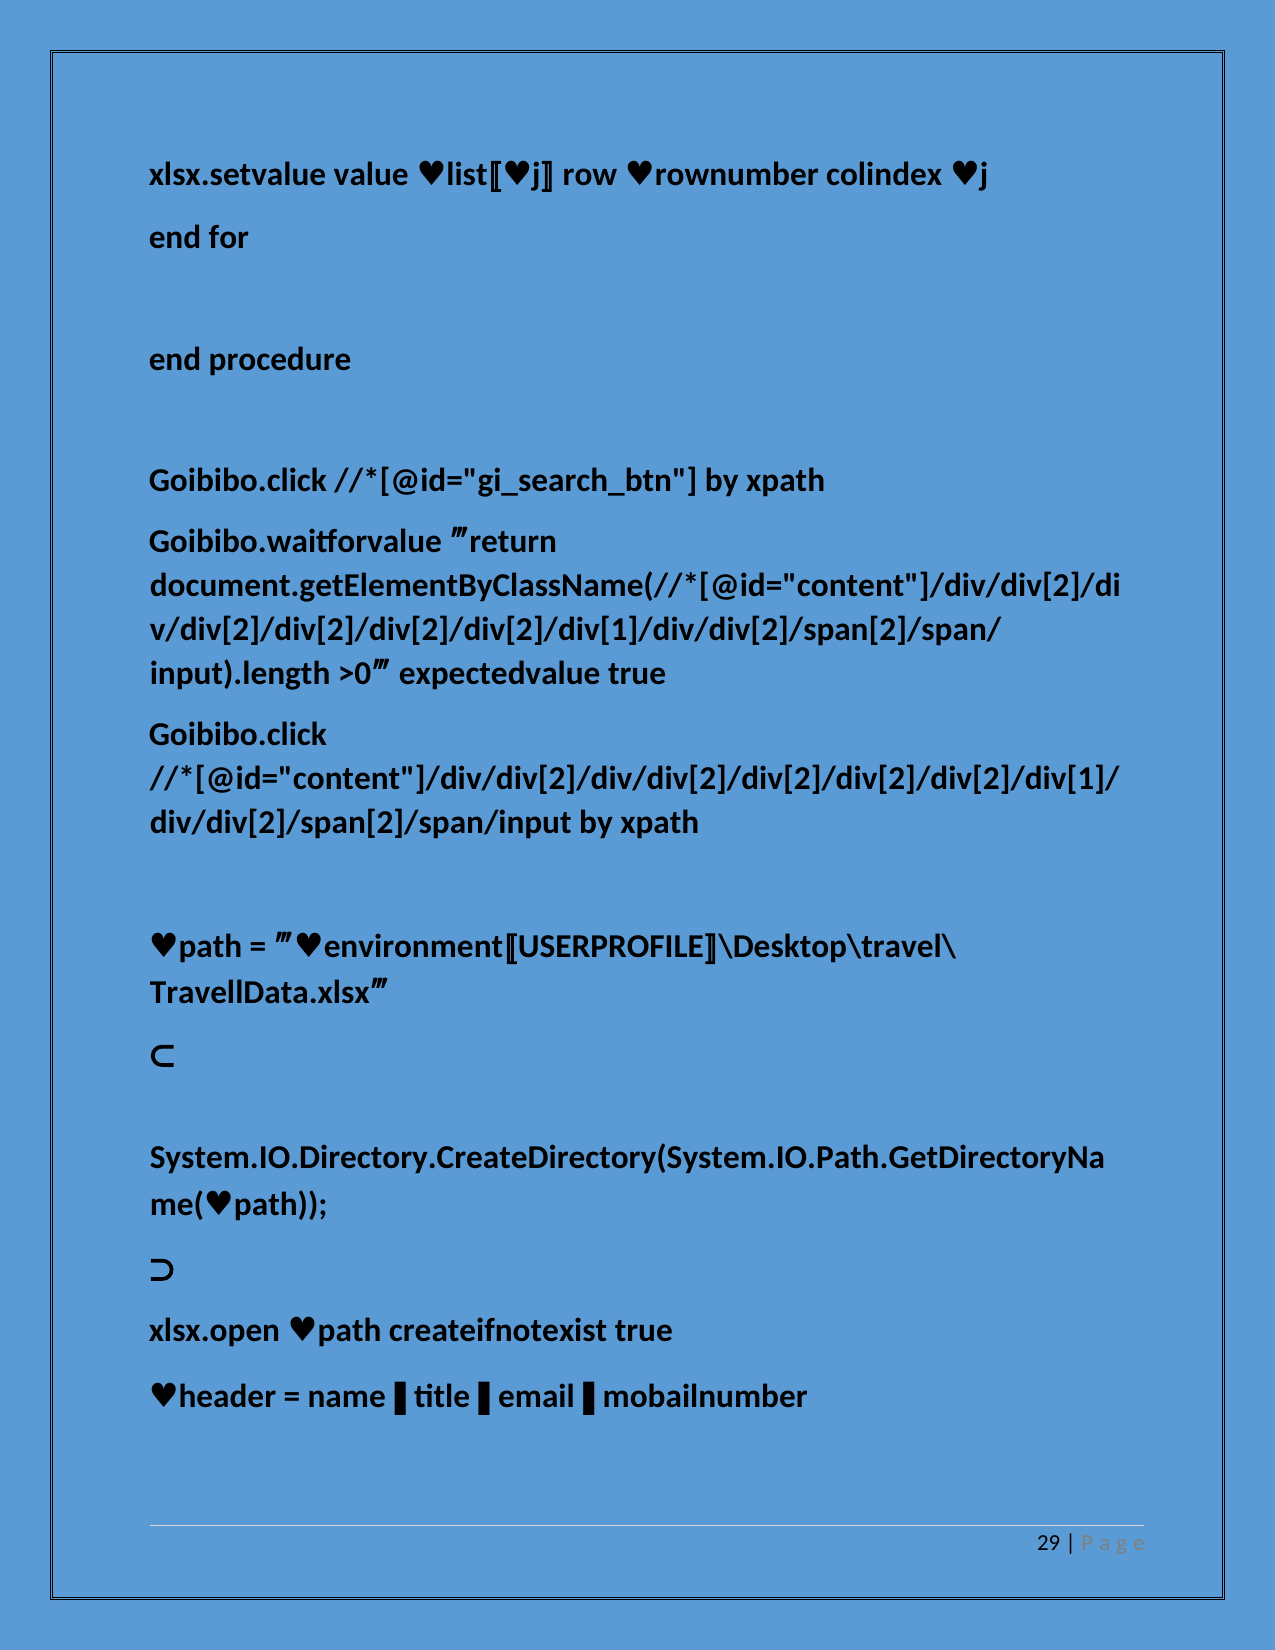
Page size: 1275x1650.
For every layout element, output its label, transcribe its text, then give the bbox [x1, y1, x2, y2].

text Goibibo.click //*[@id="content"]/div/div[2]/div/div[2]/div[2]/div[2]/div[2]/div[1]/div/div[2]/span[2]/span/input by xpath [148, 713, 1124, 841]
text xlsx.setvalue value ♥list⟦♥j⟧ row ♥rownumber colindex ♥j [148, 150, 1124, 195]
text end for [148, 216, 1124, 257]
text Goibibo.click //*[@id="gi_search_btn"] by xpath [148, 459, 1124, 500]
text xlsx.open ♥path createifnotexist true [148, 1306, 1124, 1351]
text Goibibo.waitforvalue ‴return document.getElementByClassName(//*[@id="content"]/div/div[2]/div/div[2]/div[2]/div[2]/div[2]/div[1]/div/div[2]/span[2]/span/input).length >0‴ expectedvalue true [148, 520, 1124, 693]
text ⊃ [148, 1246, 1124, 1286]
text System.IO.Directory.CreateDirectory(System.IO.Path.GetDirectoryName(♥path)); [148, 1092, 1124, 1225]
text ♥path = ‴♥environment⟦USERPROFILE⟧\Desktop\travel\TravellData.xlsx‴ [148, 922, 1124, 1012]
text ♥header = name❚title❚email❚mobailnumber [148, 1372, 1124, 1417]
text ⊂ [148, 1032, 1124, 1072]
text end procedure [148, 337, 1124, 378]
